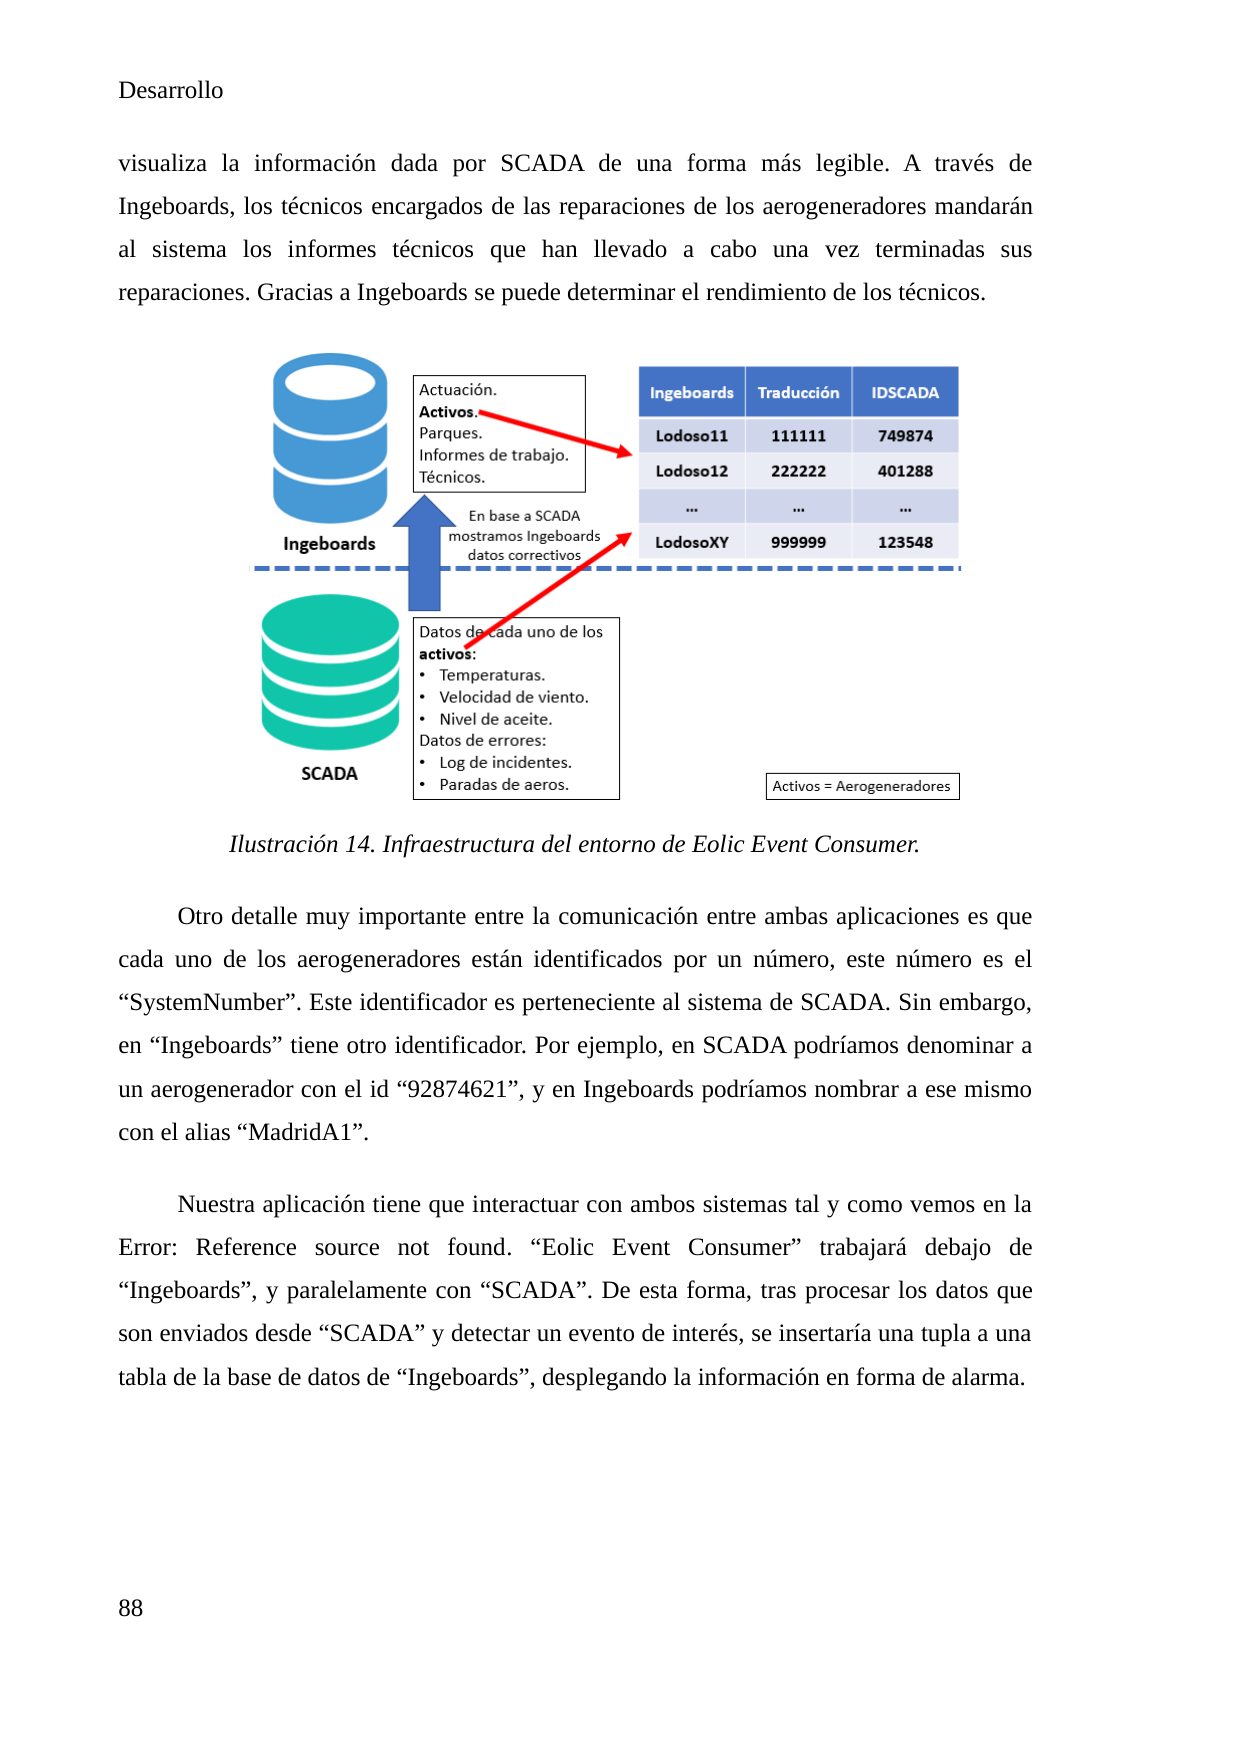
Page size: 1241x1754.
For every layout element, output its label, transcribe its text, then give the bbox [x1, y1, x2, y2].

picture [249, 349, 962, 802]
text Ilustración 14. Infraestructura del entorno de Eolic Event Consumer. [118, 829, 1033, 858]
text Otro detalle muy importante entre la comunicación entre ambas aplicaciones es que cada uno de los aerogeneradores están identificados por un número, este número es el “SystemNumber”. Este identificador es perteneciente al sistema de SCADA. Sin embargo, en “Ingeboards” tiene otro identificador. Por ejemplo, en SCADA podríamos denominar a un aerogenerador con el id “92874621”, y en Ingeboards podríamos nombrar a ese mismo con el alias “MadridA1”. [118, 901, 1033, 1146]
